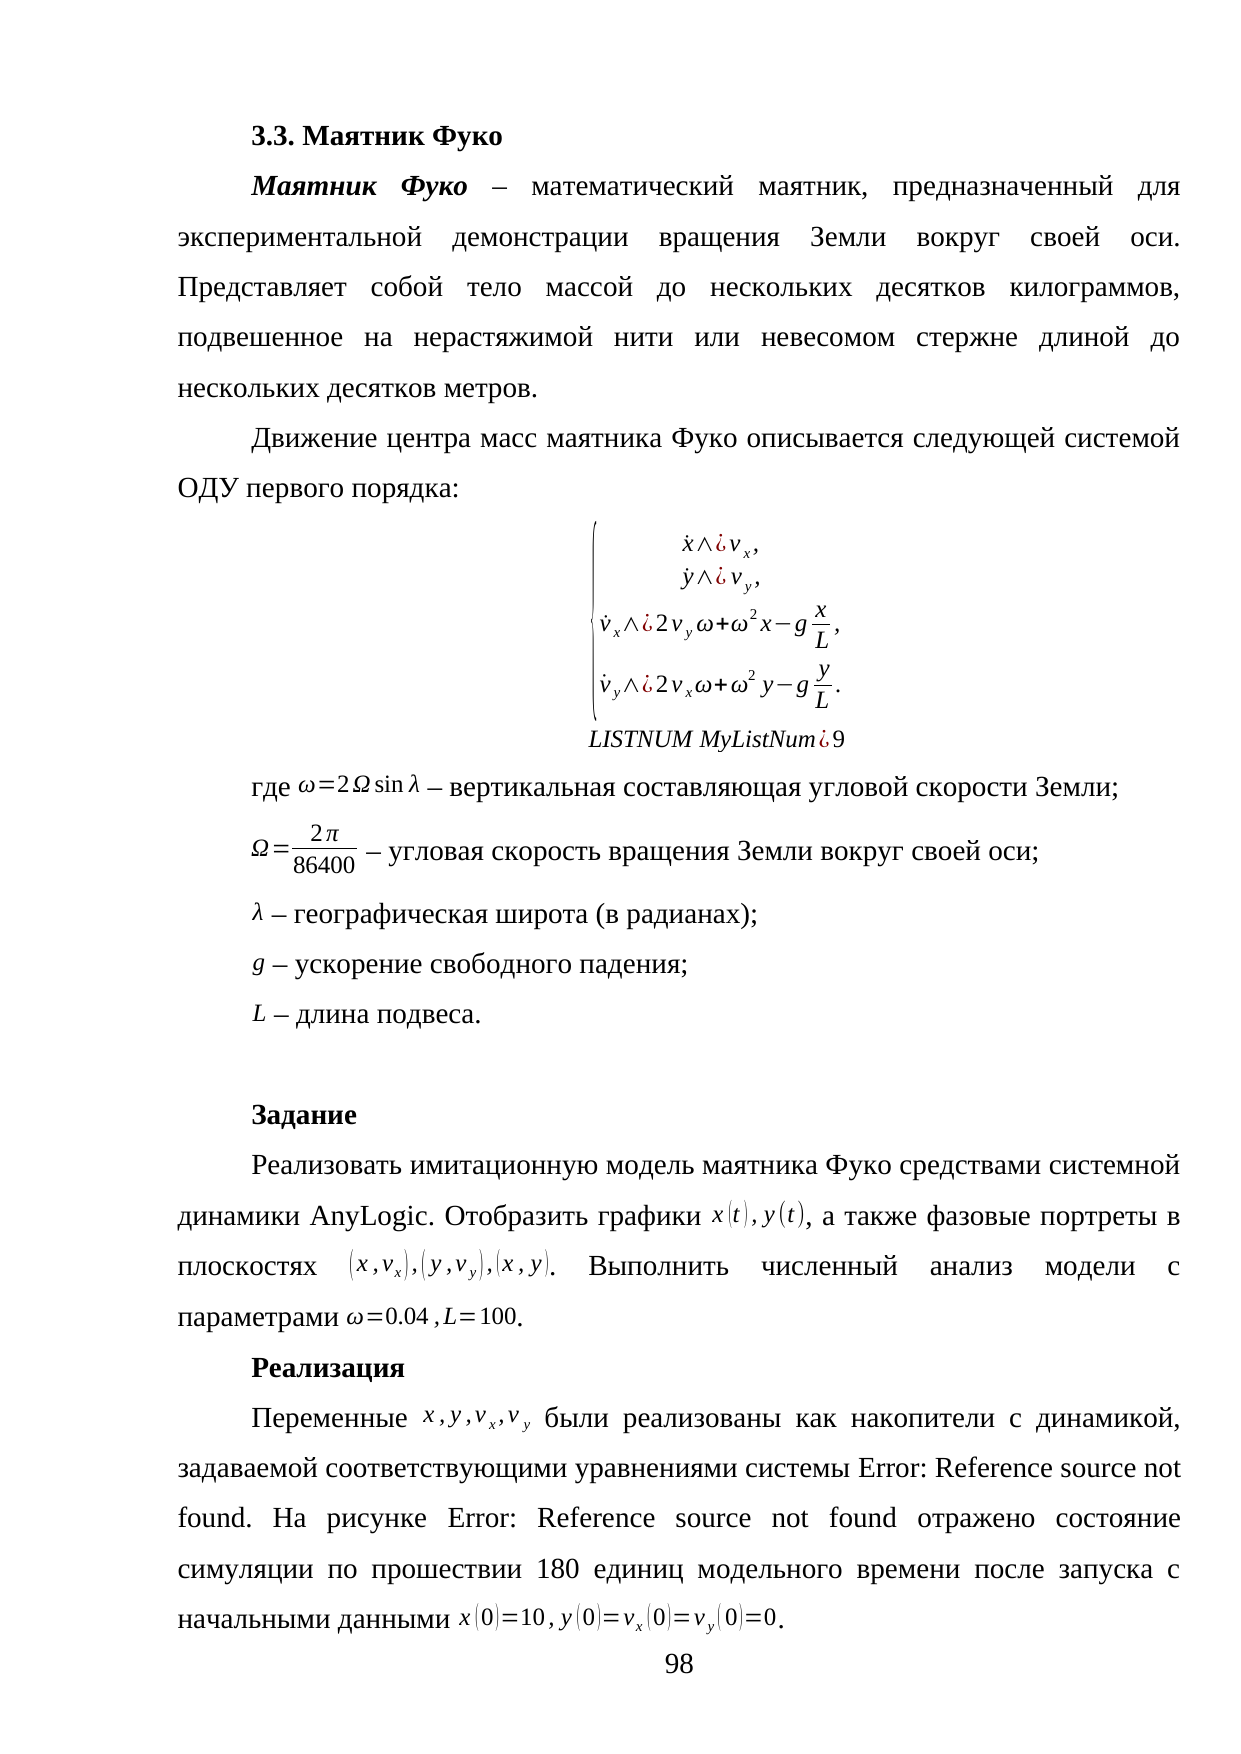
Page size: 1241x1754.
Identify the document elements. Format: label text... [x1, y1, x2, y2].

text Задание [177, 1097, 1181, 1131]
subtitle Маятник Фуко [177, 118, 1181, 152]
text Реализовать имитационную модель маятника Фуко средствами системной динамики AnyLogic. Отобразить графики , а также фазовые портреты в плоскостях . Выполнить численный анализ модели с параметрами . [177, 1147, 1181, 1333]
text Реализация [177, 1350, 1181, 1383]
text Маятник Фуко – математический маятник, предназначенный для экспериментальной демонстрации вращения Земли вокруг своей оси. Представляет собой тело массой до нескольких десятков килограммов, подвешенное на нерастяжимой нити или невесомом стержне длиной до нескольких десятков метров. [177, 168, 1181, 403]
text где – вертикальная составляющая угловой скорости Земли; [177, 769, 1181, 802]
text – длина подвеса. [177, 996, 1181, 1030]
text – угловая скорость вращения Земли вокруг своей оси; [177, 820, 1181, 879]
text – географическая широта (в радианах); [177, 896, 1181, 929]
text Движение центра масс маятника Фуко описывается следующей системой ОДУ первого порядка: [177, 420, 1181, 504]
text – ускорение свободного падения; [177, 946, 1181, 979]
